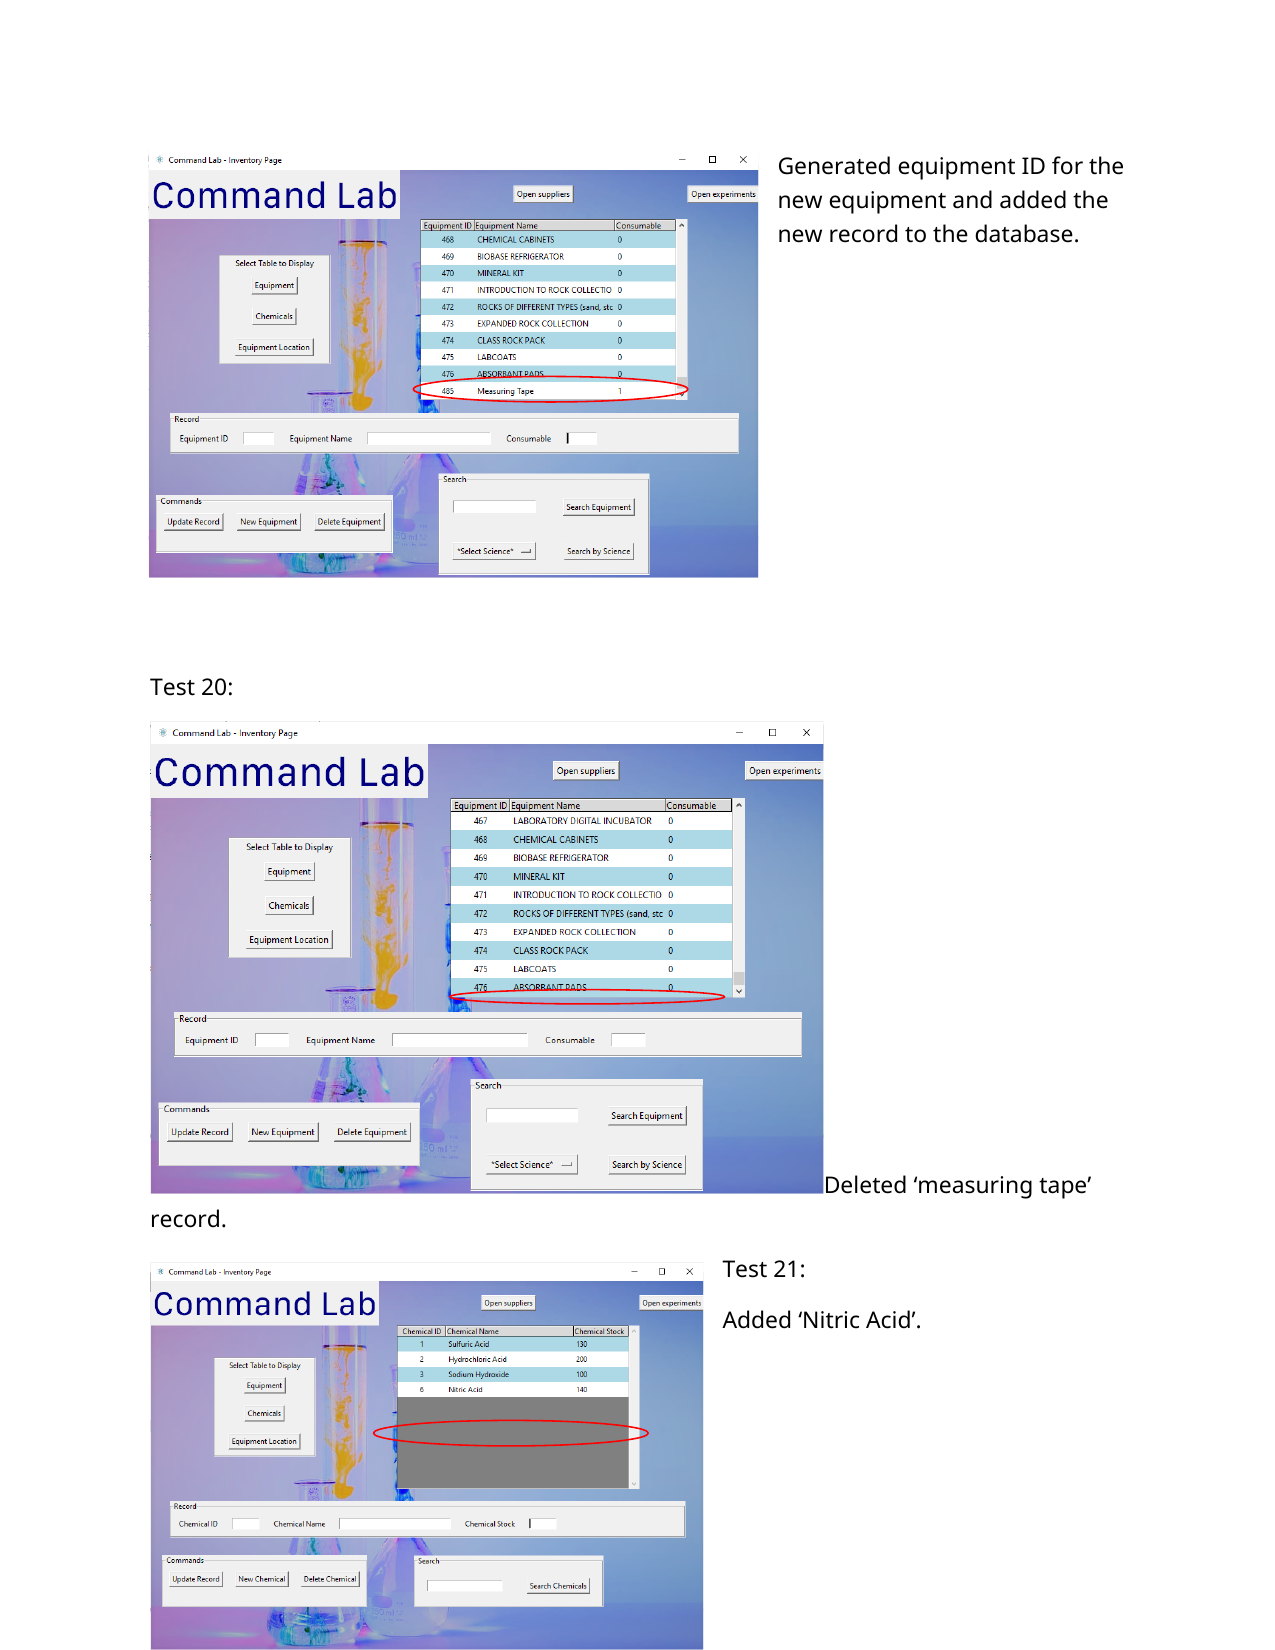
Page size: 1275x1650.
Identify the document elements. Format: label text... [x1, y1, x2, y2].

picture [148, 150, 759, 578]
picture [150, 721, 824, 1194]
text Generated equipment ID for the new equipment and added the new record to the database. [759, 150, 1125, 249]
text Test 21: [150, 1253, 1125, 1284]
picture [150, 1262, 704, 1650]
text Test 20: [150, 671, 1125, 702]
text Added ‘Nitric Acid’. [704, 1304, 1125, 1335]
